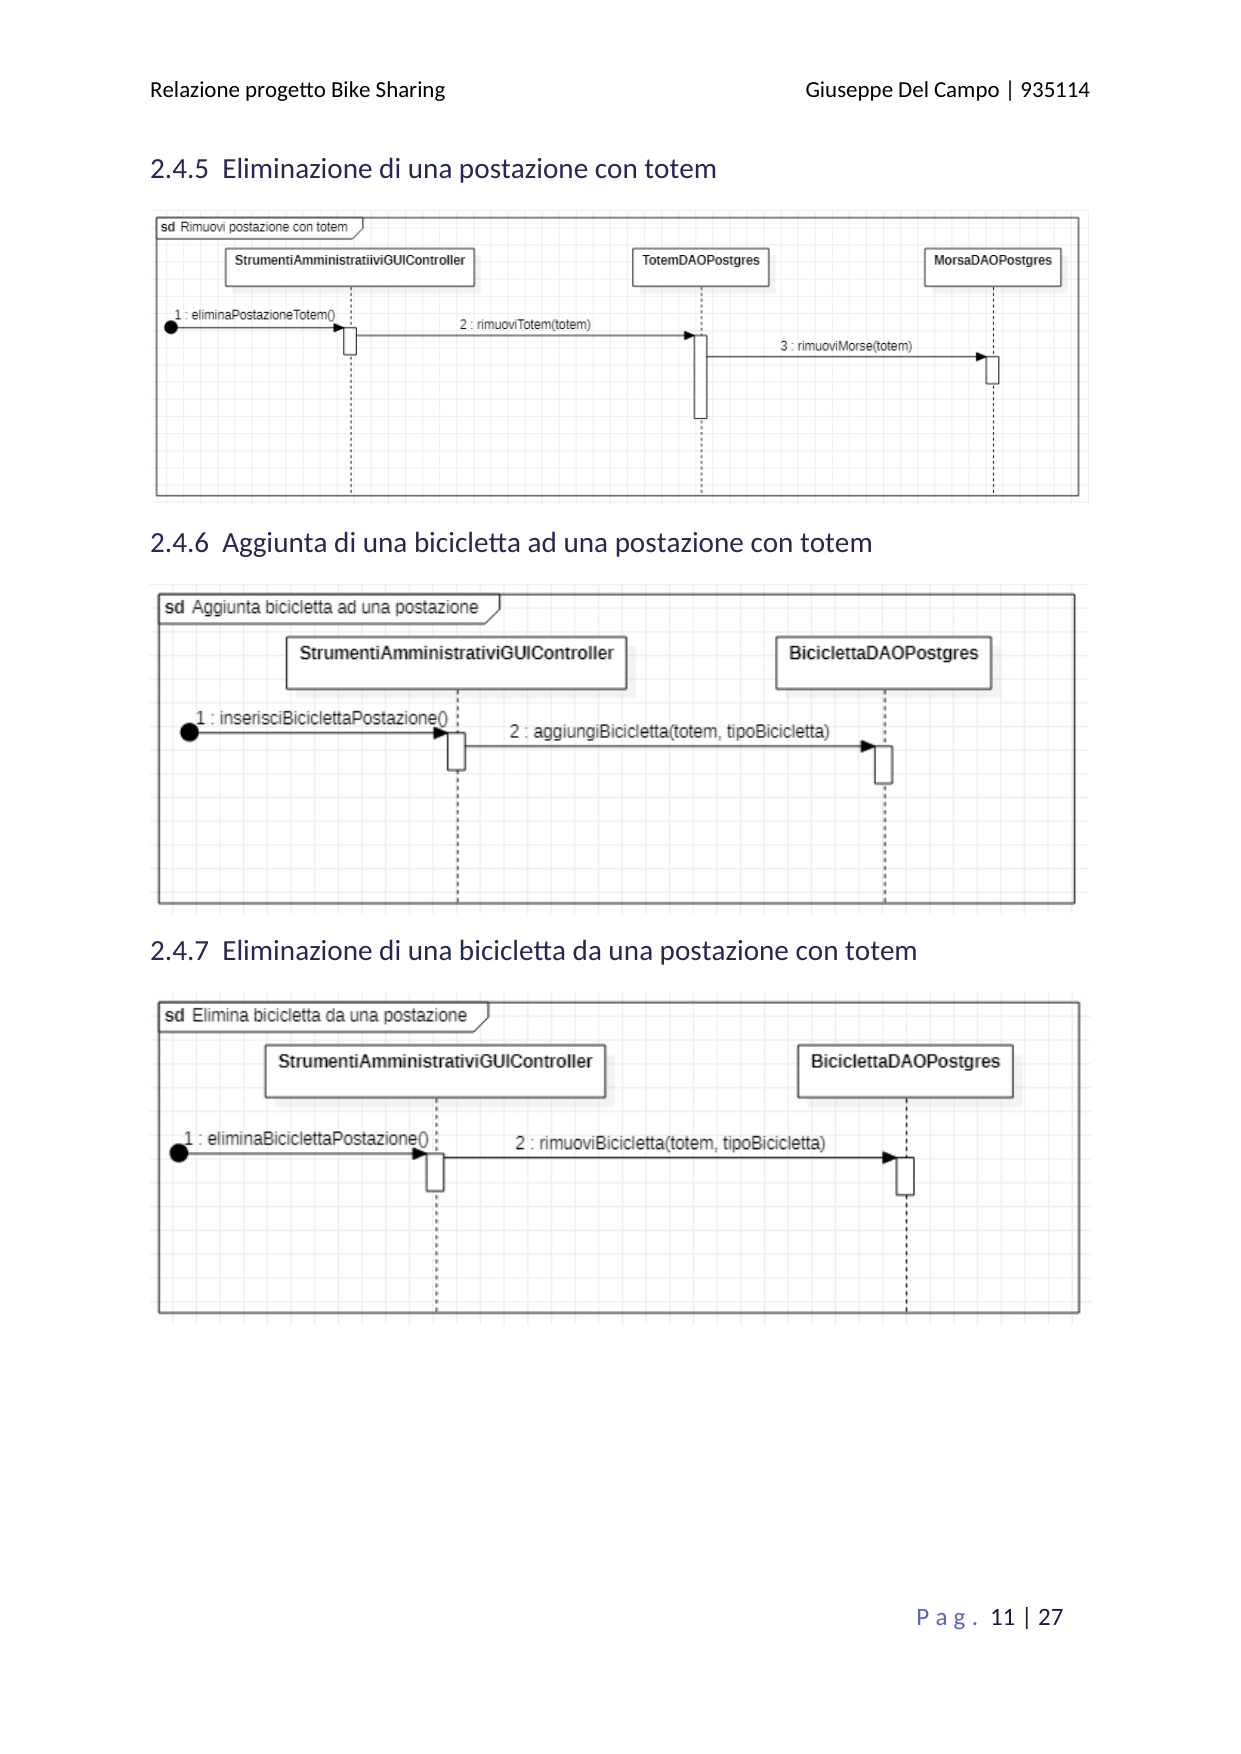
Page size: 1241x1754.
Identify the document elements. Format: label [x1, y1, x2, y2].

picture [150, 584, 1089, 914]
picture [150, 993, 1091, 1325]
picture [150, 210, 1089, 505]
